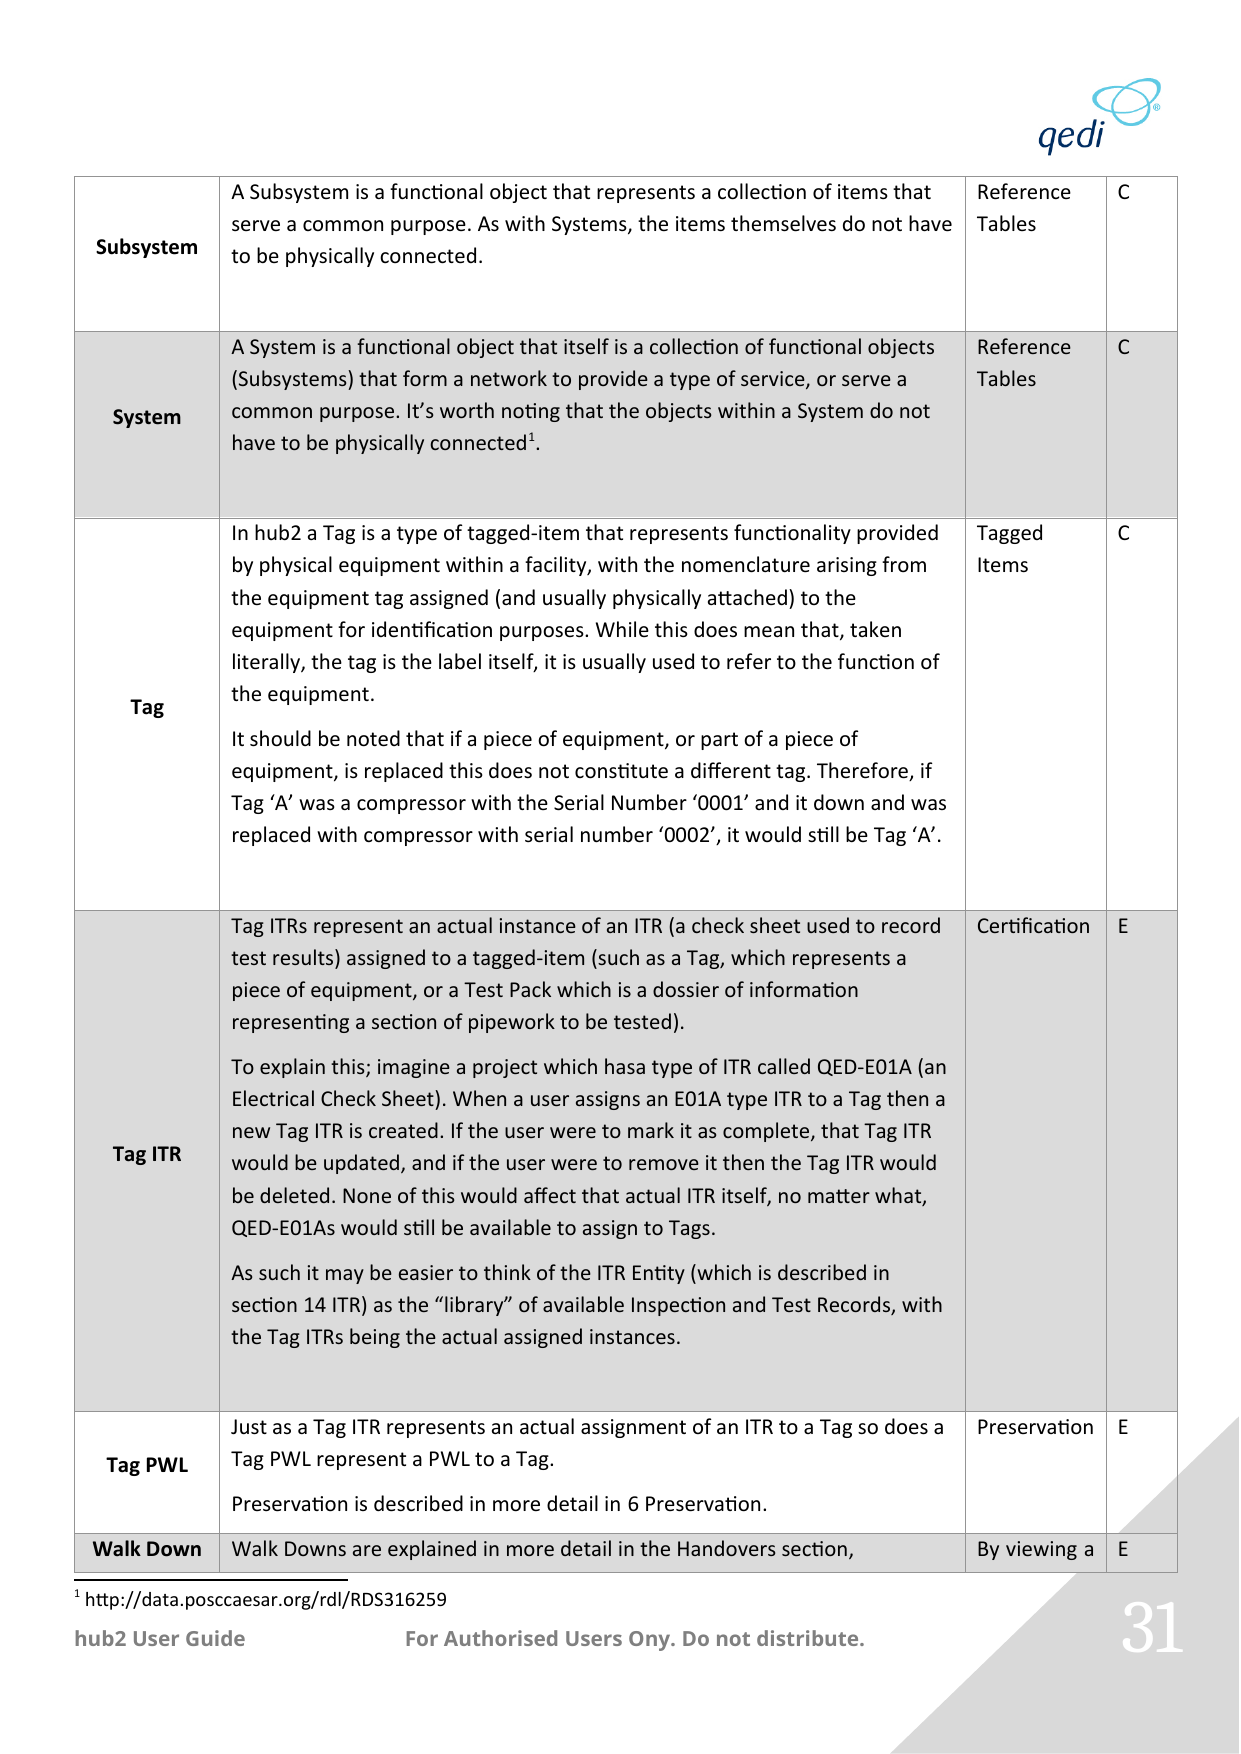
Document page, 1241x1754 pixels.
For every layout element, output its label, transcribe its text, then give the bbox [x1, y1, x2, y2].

table_cell Tag ITRs represent an actual instance of an ITR (a check sheet used to record test results) assigned to a tagged-item (such as a Tag, which represents a piece of equipment, or a Test Pack which is a dossier of information representing a section of pipework to be tested). To explain this; imagine a project which hasa type of ITR called QED-E01A (an Electrical Check Sheet). When a user assigns an E01A type ITR to a Tag then a new Tag ITR is created. If the user were to mark it as complete, that Tag ITR would be updated, and if the user were to remove it then the Tag ITR would be deleted. None of this would affect that actual ITR itself, no matter what, QED-E01As would still be available to assign to Tags. As such it may be easier to think of the ITR Entity (which is described in section 14 ITR) as the “library” of available Inspection and Test Records, with the Tag ITRs being the actual assigned instances. [220, 911, 965, 1411]
table_cell Subsystem [75, 177, 219, 331]
picture [1032, 73, 1167, 160]
table_cell Tag PWL [75, 1412, 219, 1533]
table_cell E [1107, 1534, 1177, 1572]
table_cell System [75, 332, 219, 517]
table_cell Tag [75, 519, 219, 910]
table_cell Walk Down [75, 1534, 219, 1572]
table_cell C [1107, 177, 1177, 331]
table_cell In hub2 a Tag is a type of tagged-item that represents functionality provided by physical equipment within a facility, with the nomenclature arising from the equipment tag assigned (and usually physically attached) to the equipment for identification purposes. While this does mean that, taken literally, the tag is the label itself, it is usually used to refer to the function of the equipment. It should be noted that if a piece of equipment, or part of a piece of equipment, is replaced this does not constitute a different tag. Therefore, if Tag ‘A’ was a compressor with the Serial Number ‘0001’ and it down and was replaced with compressor with serial number ‘0002’, it would still be Tag ‘A’. [220, 519, 965, 910]
table_cell C [1107, 519, 1177, 910]
table_cell E [1107, 911, 1177, 1411]
table_cell Tagged Items [966, 519, 1106, 910]
table_cell Tag ITR [75, 911, 219, 1411]
table_cell Just as a Tag ITR represents an actual assignment of an ITR to a Tag so does a Tag PWL represent a PWL to a Tag. Preservation is described in more detail in 6 Preservation. [220, 1412, 965, 1533]
table_cell A System is a functional object that itself is a collection of functional objects (Subsystems) that form a network to provide a type of service, or serve a common purpose. It’s worth noting that the objects within a System do not have to be physically connected. [220, 332, 965, 517]
table_cell Certification [966, 911, 1106, 1411]
table_cell C [1107, 332, 1177, 517]
table_cell Preservation [966, 1412, 1106, 1533]
table_cell Reference Tables [966, 332, 1106, 517]
table_cell E [1107, 1412, 1177, 1533]
table_cell Walk Downs are explained in more detail in the Handovers section, [220, 1534, 965, 1572]
table_cell Reference Tables [966, 177, 1106, 331]
table_cell A Subsystem is a functional object that represents a collection of items that serve a common purpose. As with Systems, the items themselves do not have to be physically connected. [220, 177, 965, 331]
table_cell By viewing a specific Handover itself. [966, 1534, 1106, 1572]
